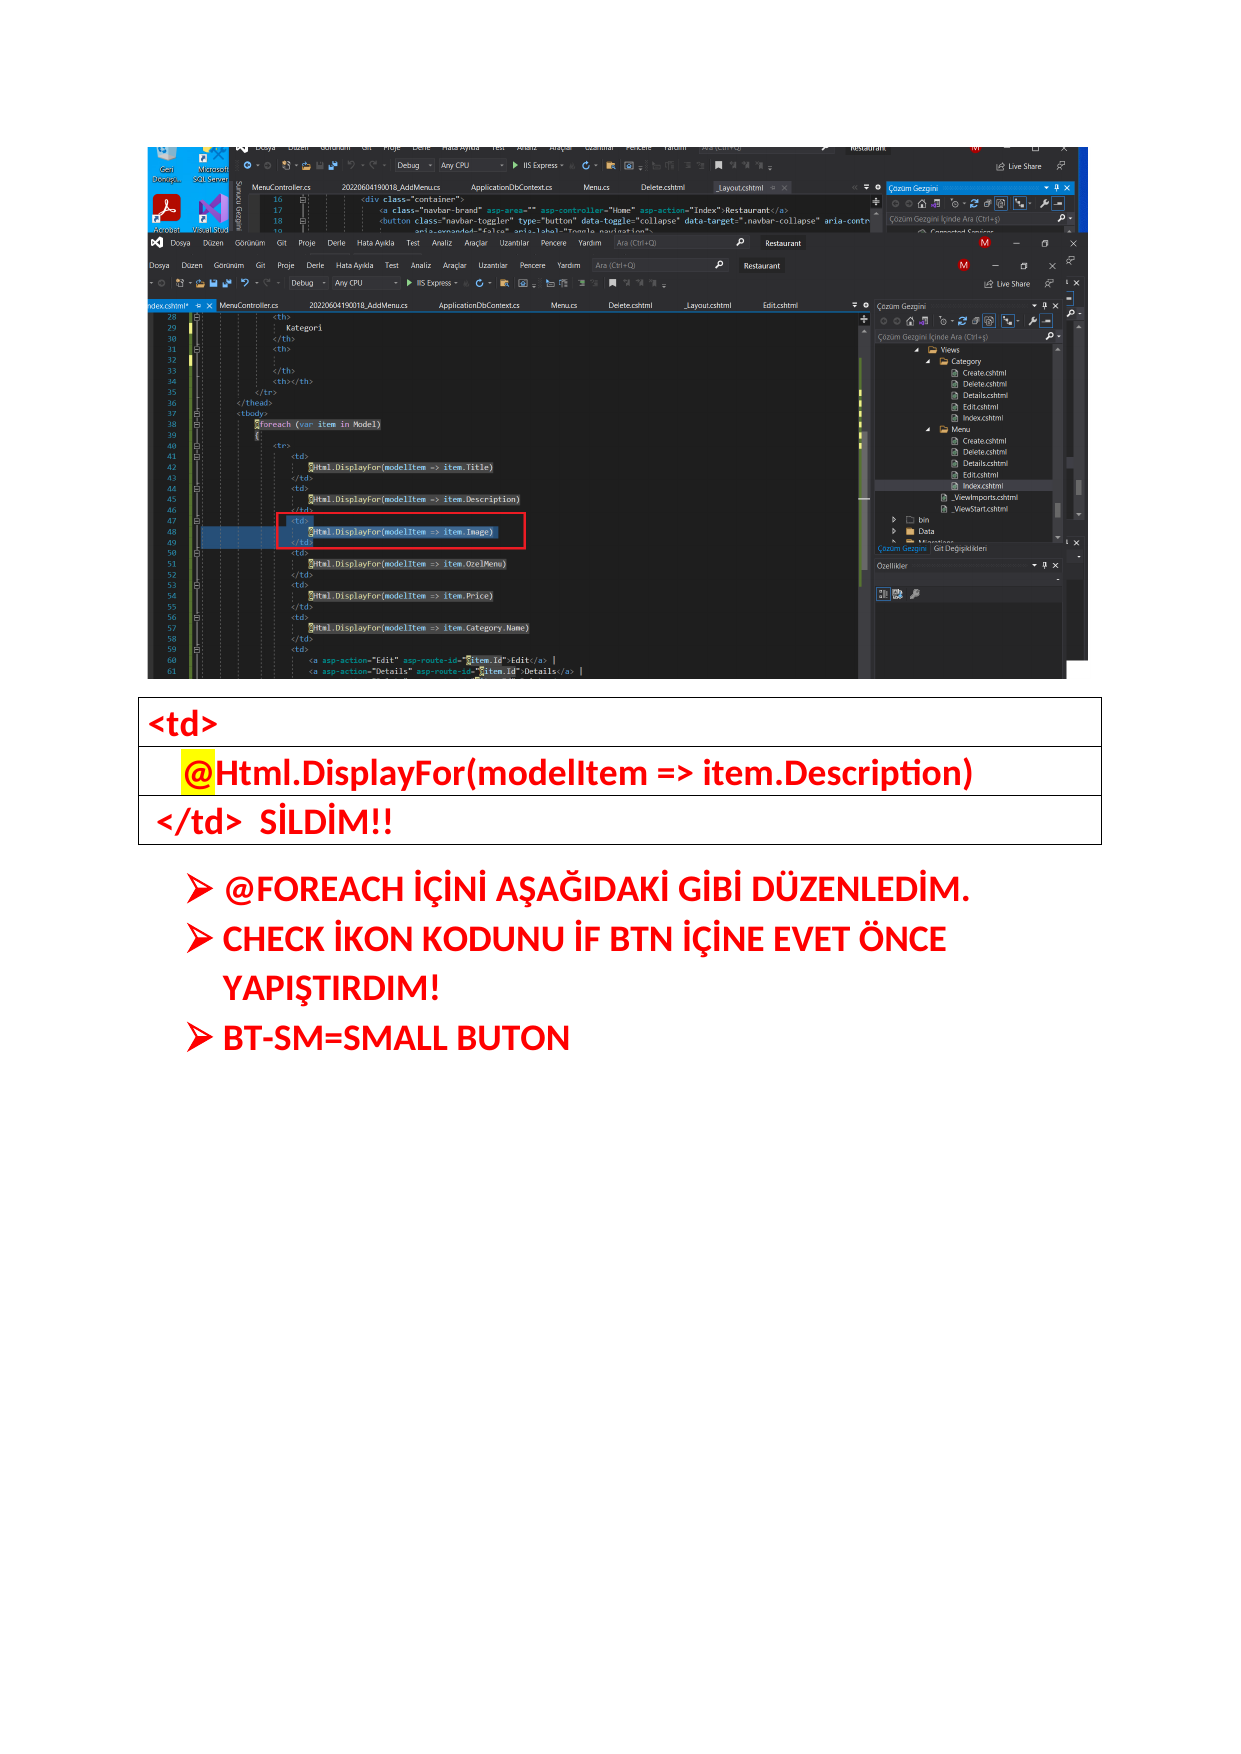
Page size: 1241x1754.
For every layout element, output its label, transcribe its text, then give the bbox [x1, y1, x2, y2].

text <td> [139, 698, 1101, 746]
list @FOREACH İÇİNİ AŞAĞIDAKİ GİBİ DÜZENLEDİM. [185, 865, 1093, 911]
picture [153, 195, 180, 222]
picture [147, 147, 1091, 679]
picture [200, 155, 206, 162]
list BT-SM=SMALL BUTON [185, 1014, 1093, 1060]
list CHECK İKON KODUNU İF BTN İÇİNE EVET ÖNCE YAPIŞTIRDIM! [185, 915, 1093, 1010]
text @Html.DisplayFor(modelItem => item.Description) [139, 747, 1101, 795]
text </td> SİLDİM!! [139, 796, 1101, 844]
picture [157, 147, 176, 160]
